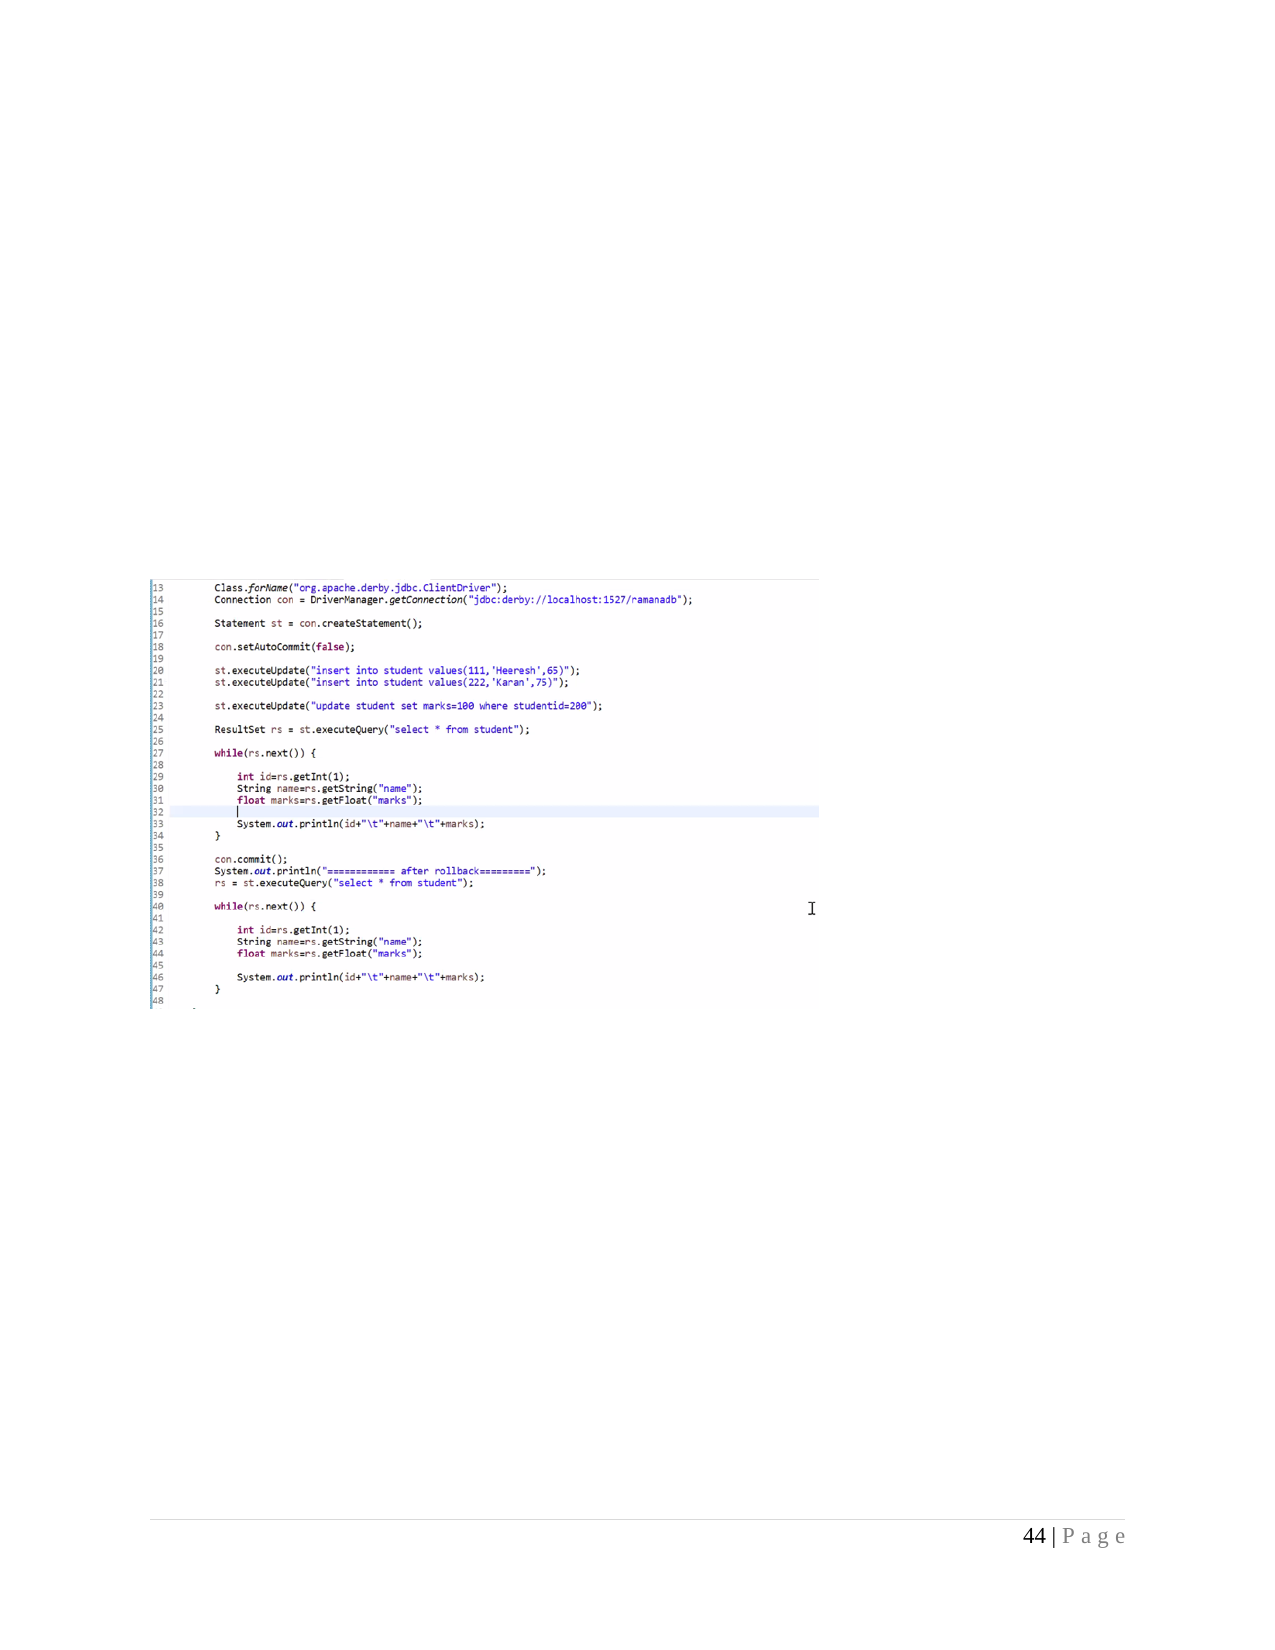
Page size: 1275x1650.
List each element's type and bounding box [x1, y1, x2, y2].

picture [150, 579, 819, 1009]
